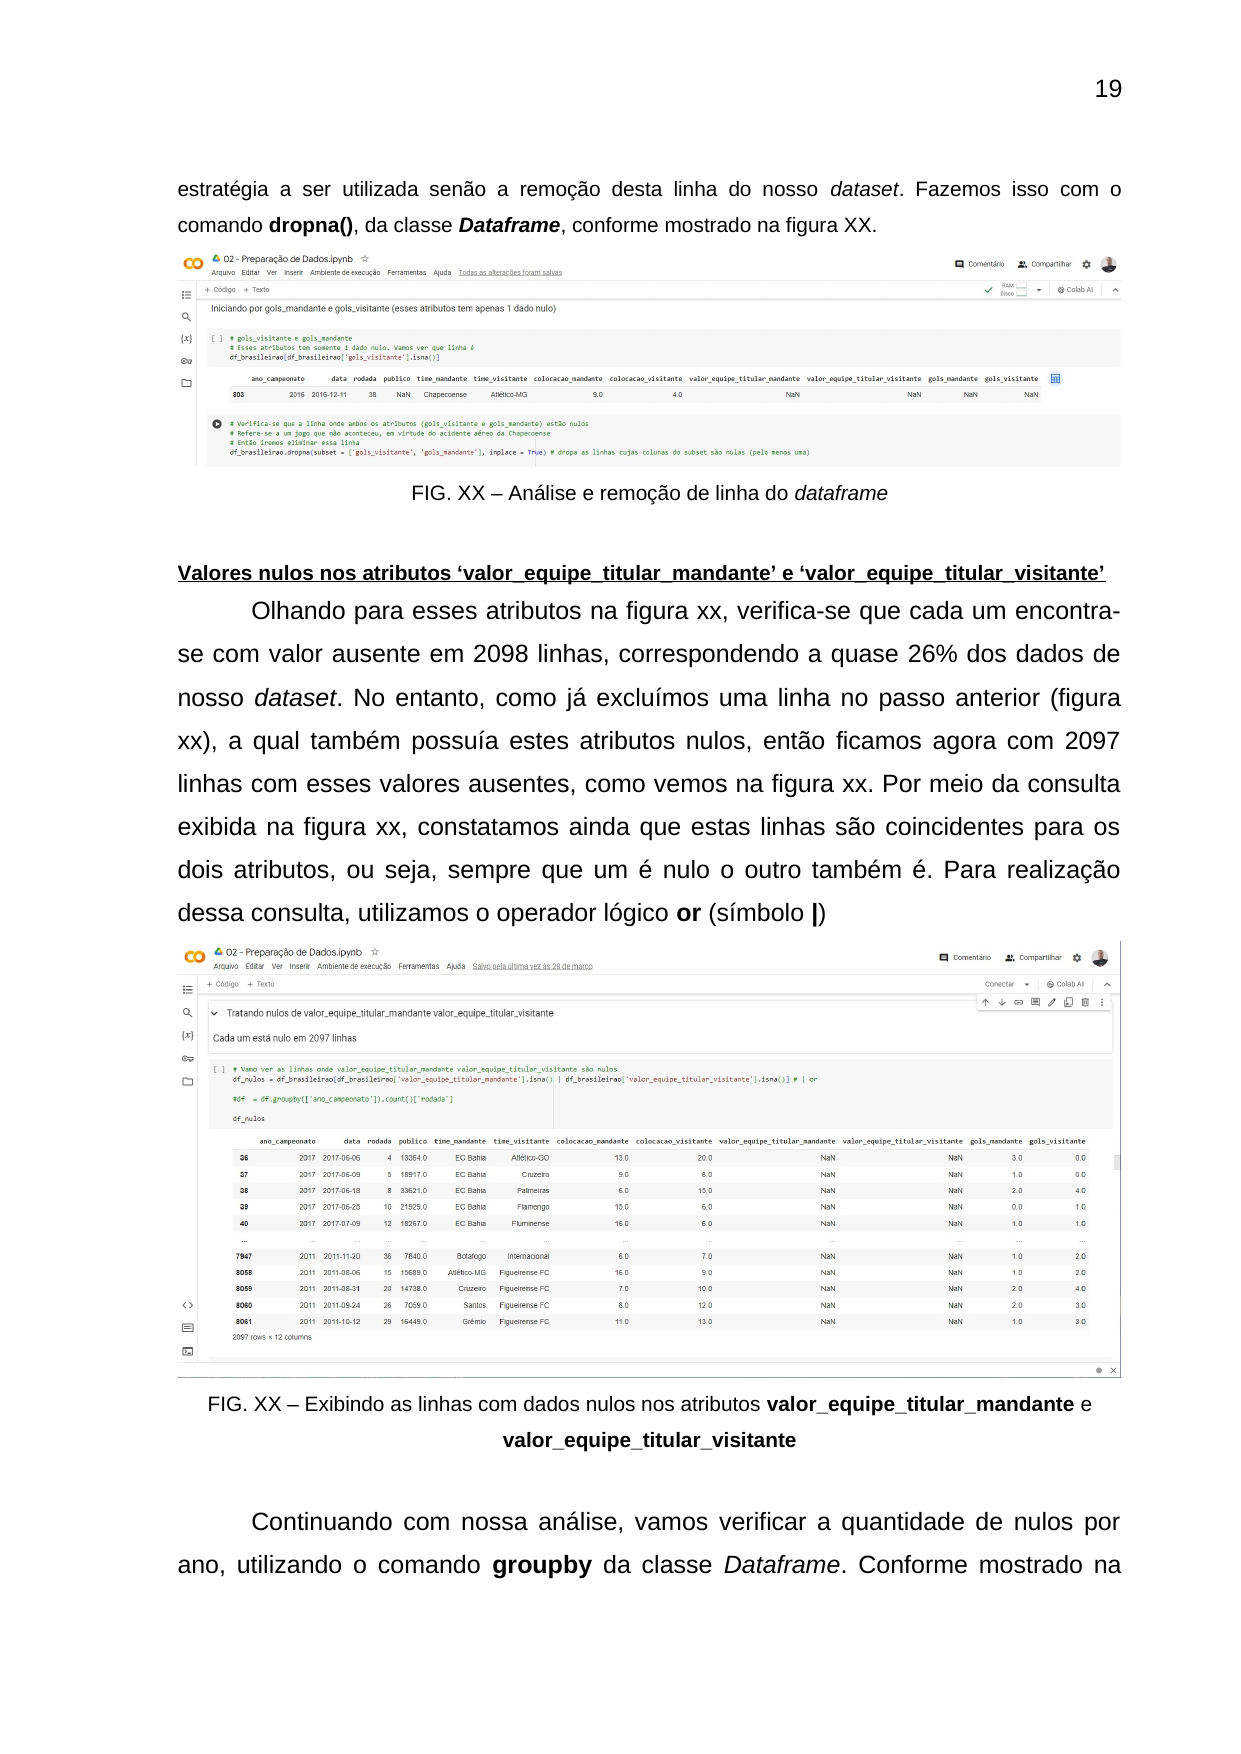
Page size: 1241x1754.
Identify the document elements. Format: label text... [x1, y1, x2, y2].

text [177, 177, 1122, 237]
text FIG. XX – Análise e remoção de linha do dataframe [177, 481, 1122, 505]
picture [177, 248, 1121, 467]
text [177, 1507, 1122, 1579]
text Olhando para esses atributos na figura xx, verifica-se que cada um encontra-se com valor ausente em 2098 linhas, correspondendo a quase 26% dos dados de nosso dataset. No entanto, como já excluímos uma linha no passo anterior (figura xx), a qual também possuía estes atributos nulos, então ficamos agora com 2097 linhas com esses valores ausentes, como vemos na figura xx. Por meio da consulta exibida na figura xx, constatamos ainda que estas linhas são coincidentes para os dois atributos, ou seja, sempre que um é nulo o outro também é. Para realização dessa consulta, utilizamos o operador lógico or (símbolo |) [177, 596, 1122, 927]
text FIG. XX – Exibindo as linhas com dados nulos nos atributos valor_equipe_titular_mandante e valor_equipe_titular_visitante [177, 1392, 1122, 1452]
text Valores nulos nos atributos ‘valor_equipe_titular_mandante’ e ‘valor_equipe_titular_visitante’ [177, 560, 1122, 584]
picture [177, 941, 1121, 1378]
